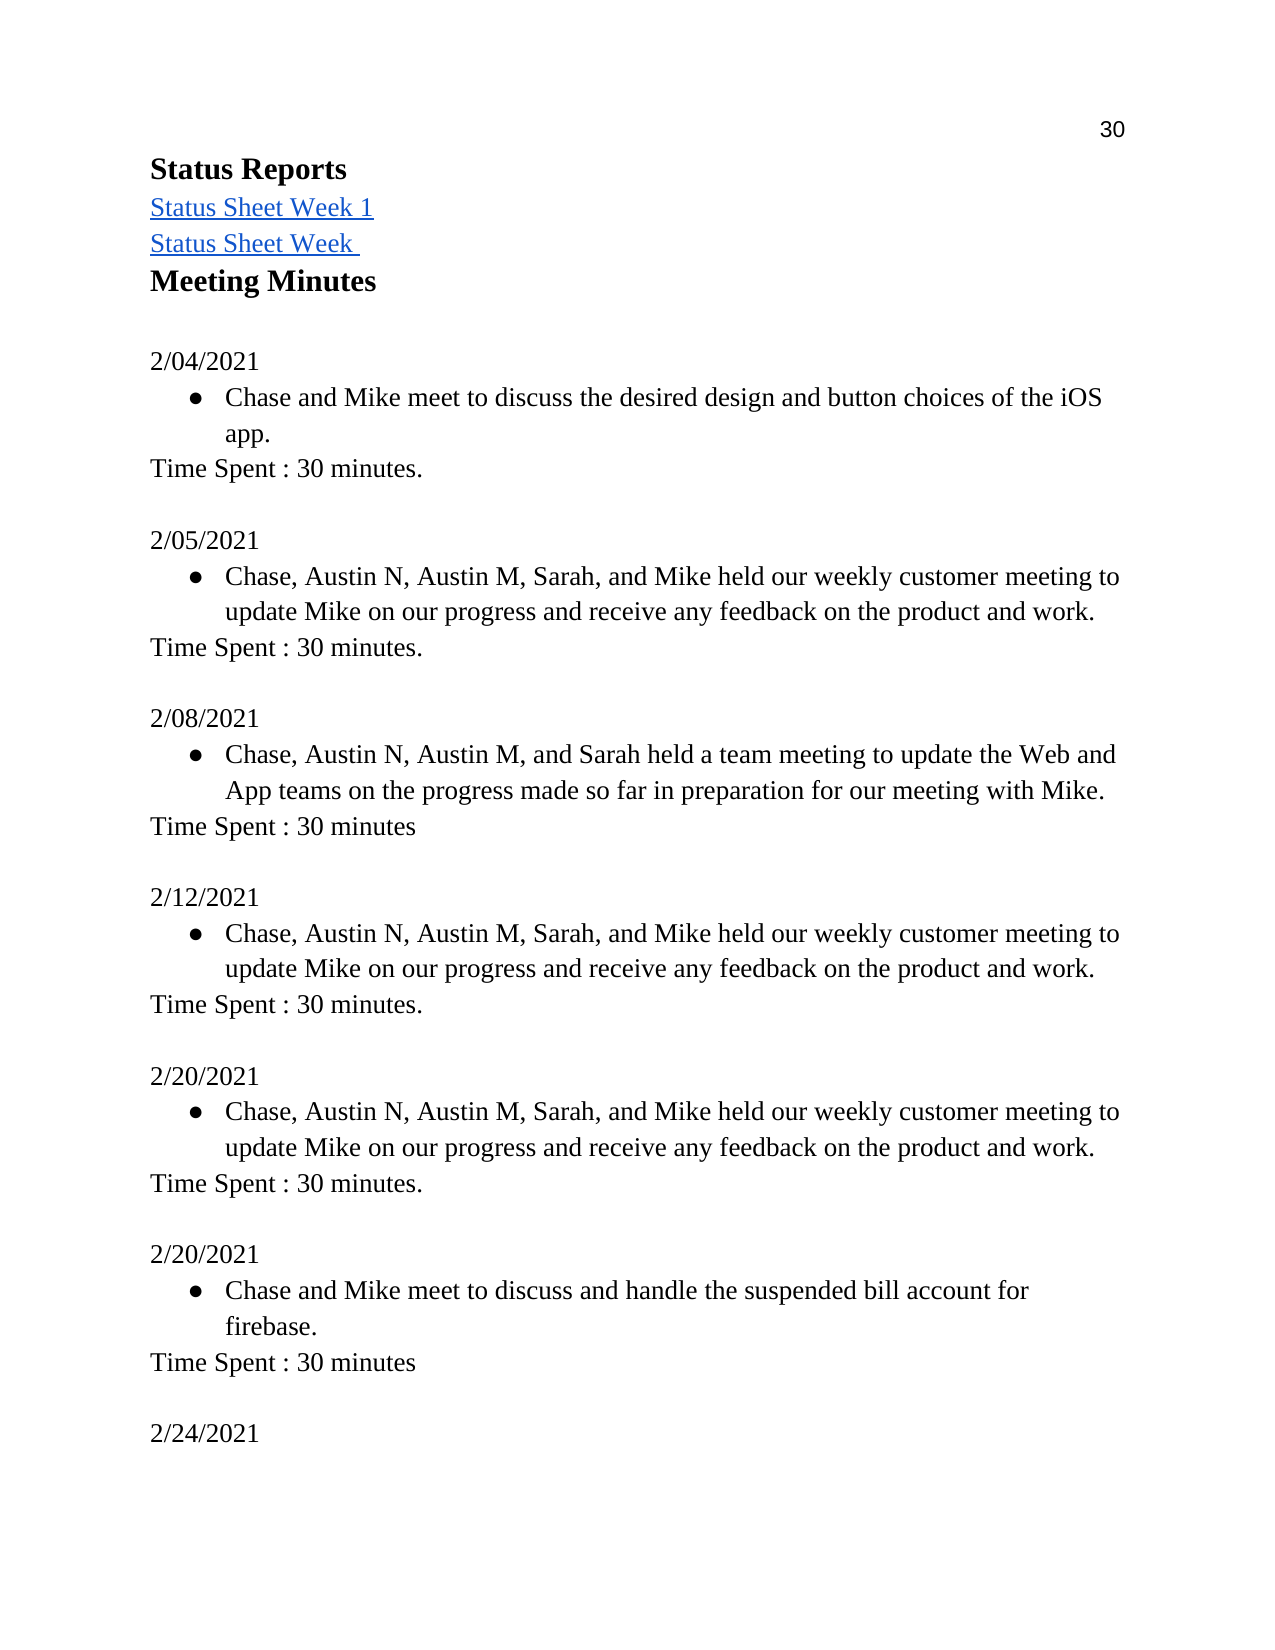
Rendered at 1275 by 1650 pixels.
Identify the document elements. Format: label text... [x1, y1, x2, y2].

list Chase, Austin N, Austin M, Sarah, and Mike held our weekly customer meeting to update Mike on our progress and receive any feedback on the product and work. [187, 917, 1125, 984]
list Chase and Mike meet to discuss the desired design and button choices of the iOS app. [187, 381, 1125, 448]
list Chase, Austin N, Austin M, Sarah, and Mike held our weekly customer meeting to update Mike on our progress and receive any feedback on the product and work. [187, 559, 1125, 626]
text Status Sheet Week [150, 227, 1125, 258]
text Time Spent : 30 minutes [150, 1346, 1125, 1377]
text Status Reports [150, 150, 1125, 186]
text Status Sheet Week 1 [150, 191, 1125, 222]
text Time Spent : 30 minutes. [150, 988, 1125, 1019]
text 2/08/2021 [150, 702, 1125, 734]
subtitle Meeting Minutes [150, 263, 1125, 299]
list Chase, Austin N, Austin M, and Sarah held a team meeting to update the Web and App teams on the progress made so far in preparation for our meeting with Mike. [187, 738, 1125, 805]
list Chase, Austin N, Austin M, Sarah, and Mike held our weekly customer meeting to update Mike on our progress and receive any feedback on the product and work. [187, 1096, 1125, 1162]
text 2/20/2021 [150, 1060, 1125, 1091]
text 2/05/2021 [150, 524, 1125, 555]
text Time Spent : 30 minutes. [150, 631, 1125, 662]
list Chase and Mike meet to discuss and handle the suspended bill account for firebase. [187, 1274, 1125, 1341]
text 2/20/2021 [150, 1238, 1125, 1269]
text 2/24/2021 [150, 1417, 1125, 1448]
text Time Spent : 30 minutes [150, 810, 1125, 841]
text 2/04/2021 [150, 345, 1125, 376]
text Time Spent : 30 minutes. [150, 452, 1125, 483]
text 2/12/2021 [150, 881, 1125, 912]
text Time Spent : 30 minutes. [150, 1167, 1125, 1198]
